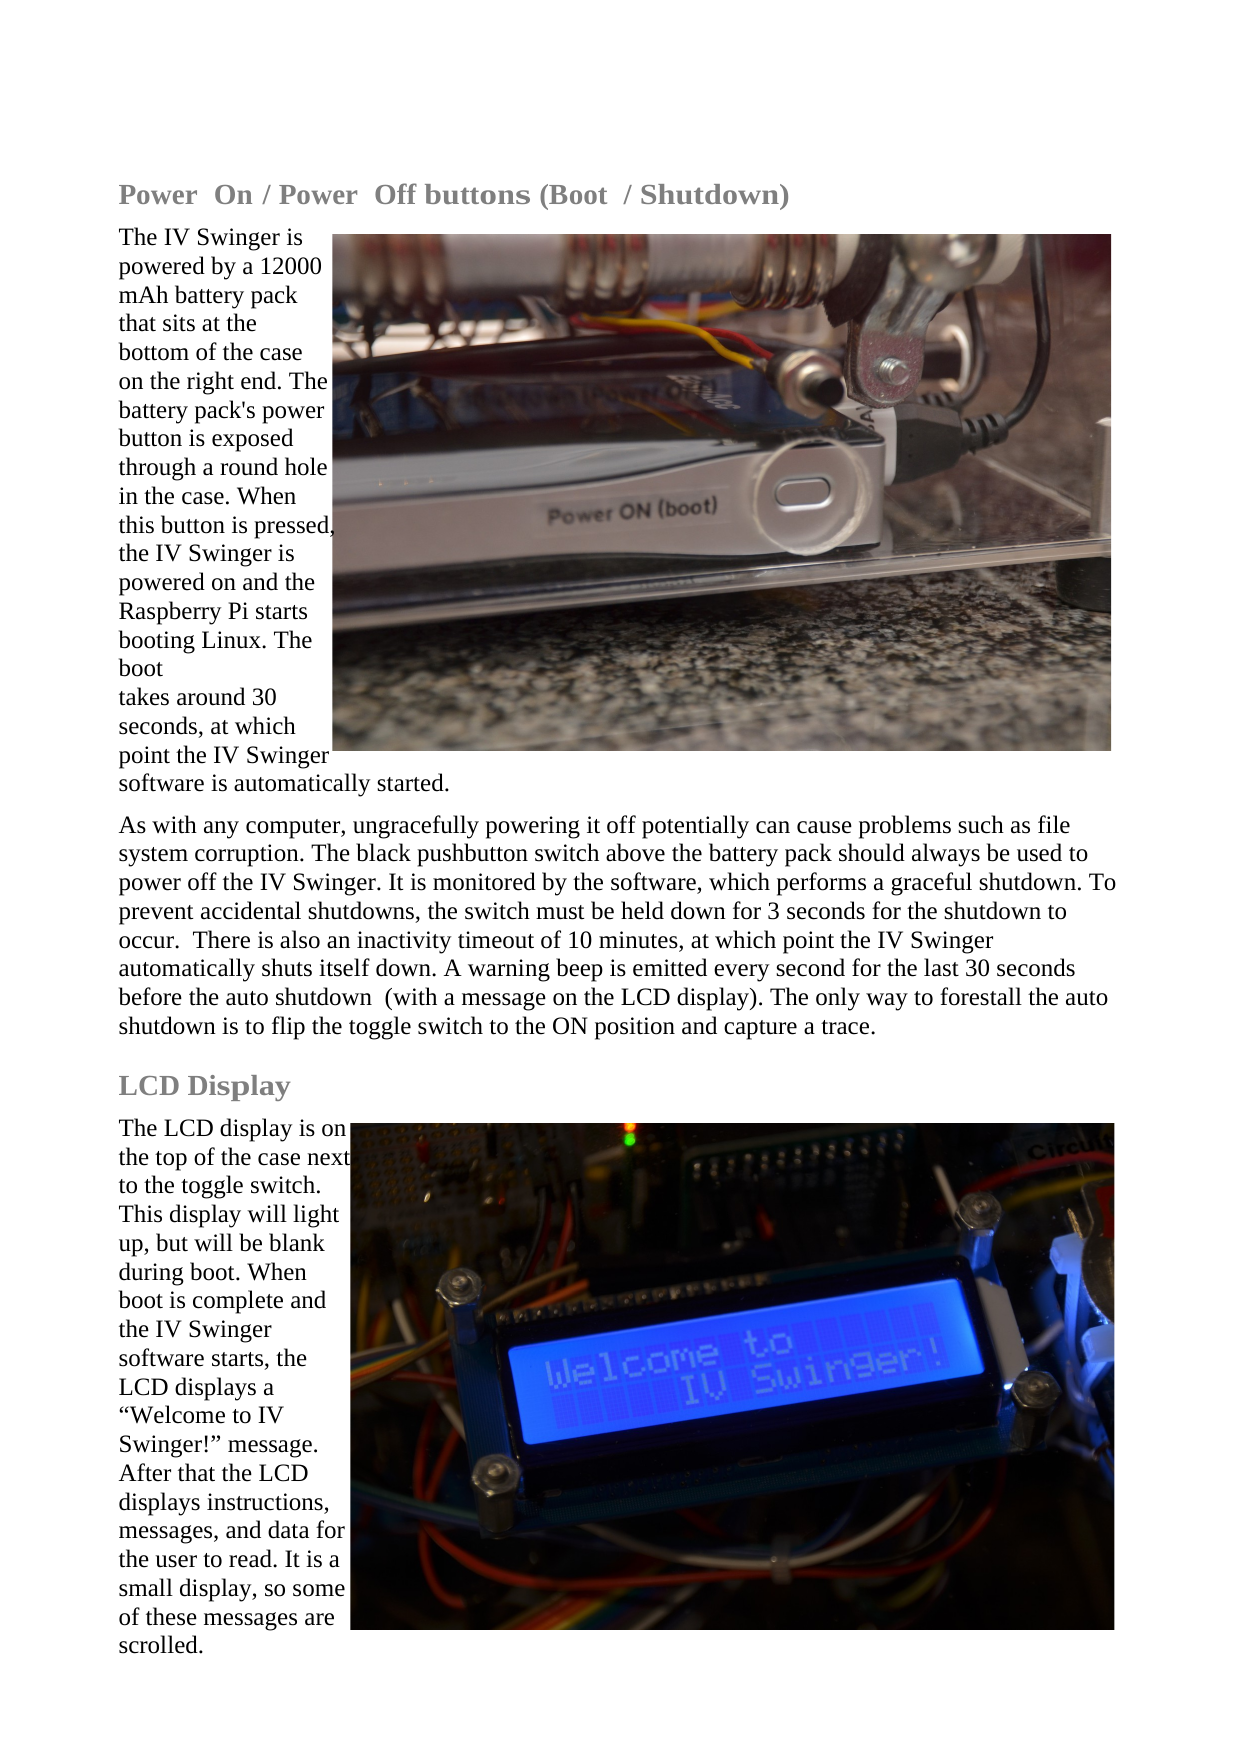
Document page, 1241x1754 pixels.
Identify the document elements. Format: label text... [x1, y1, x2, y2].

text takes around 30 seconds, at which point the IV Swinger [118, 682, 339, 768]
text this button is pressed, the IV Swinger is powered on and the Raspberry Pi starts booting Linux. The boot [118, 510, 343, 682]
text software is automatically started. [118, 768, 1132, 797]
text The LCD display is on the top of the case next to the toggle switch. This display will light up, but will be blank during boot. When [118, 1113, 361, 1286]
text LCD Display [118, 1068, 1132, 1102]
text Power On / Power Off buttons (Boot / Shutdown) [118, 177, 791, 211]
text on the right end. The battery pack's power button is exposed through a round hole in the case. When [118, 366, 338, 510]
picture [356, 1123, 1115, 1630]
text boot is complete and the IV Swinger software starts, the LCD displays a “Welcome to IV Swinger!” message. After that the LCD displays instructions, messages, and data for the user to read. It is a small display, so some of these messages are scrolled. [118, 1286, 356, 1659]
text As with any computer, ungracefully powering it off potentially can cause problems such as file system corruption. The black pushbutton switch above the battery pack should always be used to power off the IV Swinger. It is monitored by the software, which performs a graceful shutdown. To prevent accidental shutdowns, the switch must be held down for 3 seconds for the shutdown to occur. There is also an inactivity timeout of 10 minutes, at which point the IV Swinger automatically shuts itself down. A warning beep is emitted every second for the last 30 seconds before the auto shutdown (with a message on the LCD display). The only way to forestall the auto shutdown is to flip the toggle switch to the ON position and capture a trace. [118, 810, 1121, 1040]
picture [333, 234, 1112, 751]
text The IV Swinger is powered by a 12000 mAh battery pack that sits at the bottom of the case [118, 222, 333, 366]
